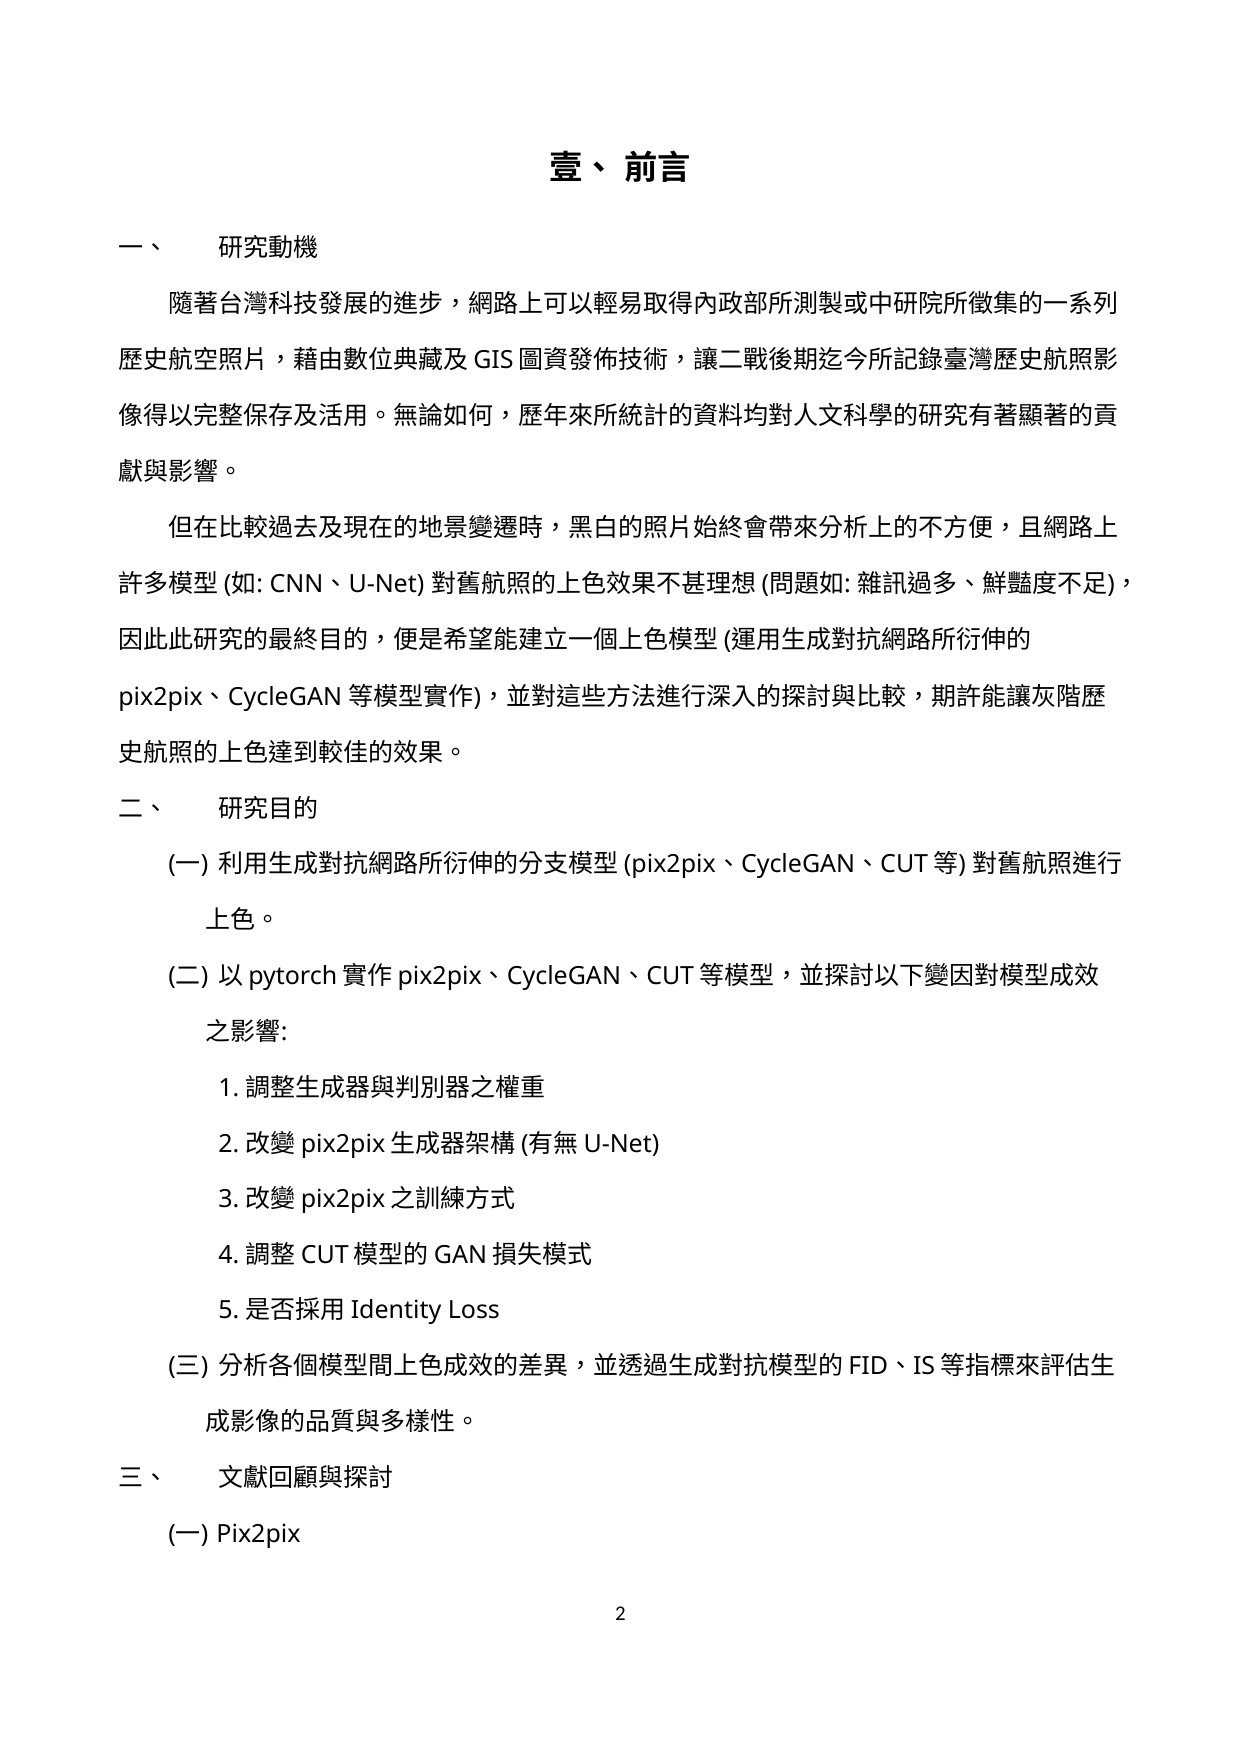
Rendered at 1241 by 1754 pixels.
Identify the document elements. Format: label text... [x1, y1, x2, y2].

text 4. 調整CUT模型的GAN損失模式 [218, 1234, 1122, 1271]
text 3. 改變pix2pix之訓練方式 [168, 1178, 1122, 1216]
list 研究目的 [118, 787, 1122, 825]
list 以pytorch實作pix2pix、CycleGAN、CUT等模型，並探討以下變因對模型成效之影響: [168, 955, 1122, 1049]
list 分析各個模型間上色成效的差異，並透過生成對抗模型的FID、IS等指標來評估生成影像的品質與多樣性。 [168, 1345, 1122, 1439]
list 前言 [118, 128, 1122, 203]
list Pix2pix [168, 1512, 1122, 1550]
list 研究動機 [118, 227, 1122, 264]
text 5. 是否採用Identity Loss [218, 1289, 1122, 1327]
list 1. 調整生成器與判別器之權重 [206, 1067, 1122, 1104]
text 隨著台灣科技發展的進步，網路上可以輕易取得內政部所測製或中研院所徵集的一系列歷史航空照片，藉由數位典藏及GIS圖資發佈技術，讓二戰後期迄今所記錄臺灣歷史航照影像得以完整保存及活用。無論如何，歷年來所統計的資料均對人文科學的研究有著顯著的貢獻與影響。 [118, 282, 1122, 489]
list 利用生成對抗網路所衍伸的分支模型 (pix2pix、CycleGAN、CUT等) 對舊航照進行上色。 [168, 843, 1122, 937]
text 但在比較過去及現在的地景變遷時，黑白的照片始終會帶來分析上的不方便，且網路上許多模型 (如: CNN、U-Net) 對舊航照的上色效果不甚理想 (問題如: 雜訊過多、鮮豔度不足)，因此此研究的最終目的，便是希望能建立一個上色模型 (運用生成對抗網路所衍伸的 pix2pix、CycleGAN 等模型實作)，並對這些方法進行深入的探討與比較，期許能讓灰階歷史航照的上色達到較佳的效果。 [118, 507, 1122, 769]
list 2. 改變pix2pix生成器架構 (有無U-Net) [206, 1122, 1122, 1160]
list 文獻回顧與探討 [118, 1457, 1122, 1494]
